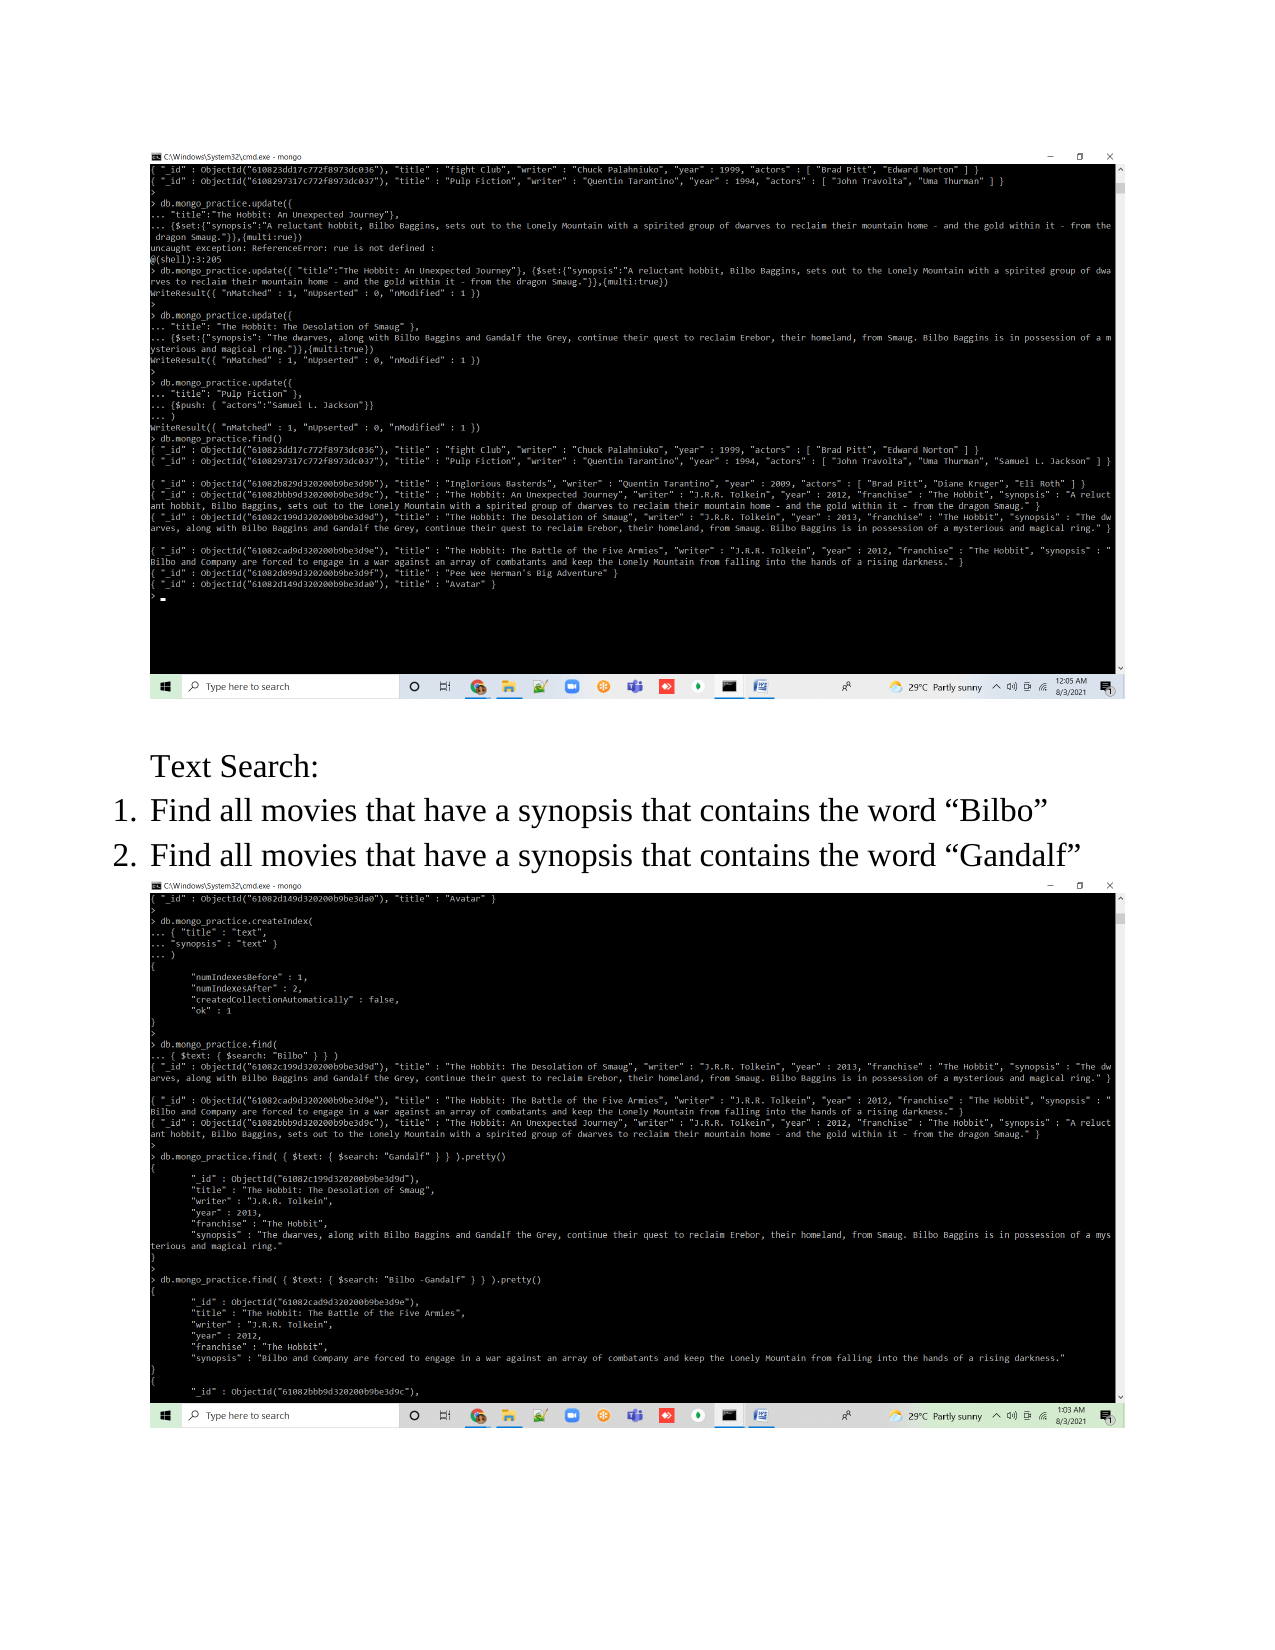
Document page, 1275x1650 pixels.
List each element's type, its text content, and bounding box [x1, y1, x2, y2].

list Find all movies that have a synopsis that contains the word “Bilbo” [112, 791, 1125, 829]
list Text Search: [150, 747, 1125, 785]
picture [150, 150, 1125, 699]
list Find all movies that have a synopsis that contains the word “Gandalf” [112, 835, 1125, 873]
picture [150, 878, 1125, 1428]
